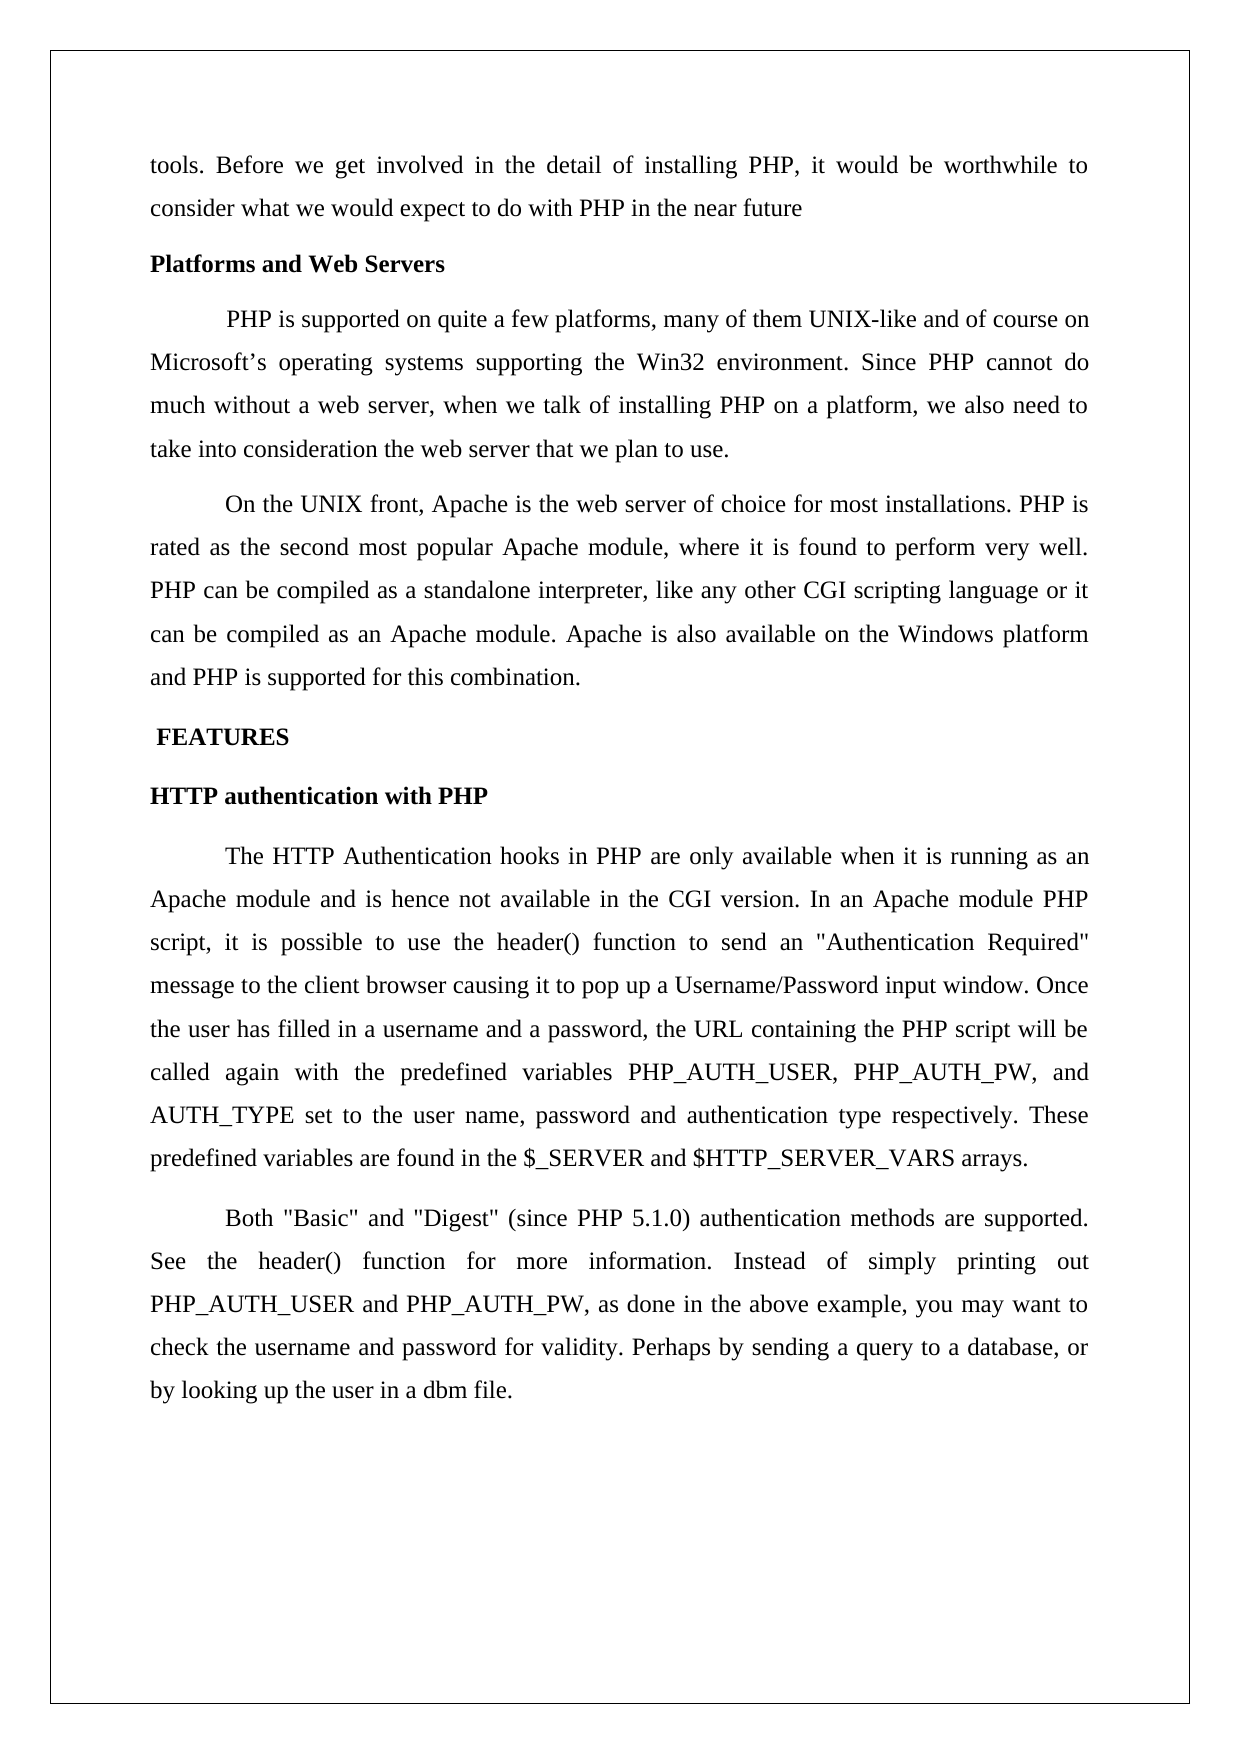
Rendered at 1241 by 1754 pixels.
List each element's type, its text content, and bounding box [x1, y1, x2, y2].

text The HTTP Authentication hooks in PHP are only available when it is running as an Apache module and is hence not available in the version. In an Apache module PHP script, it is possible to use the header() function to send an "Authentication Required" message to the client browser causing it to pop up a Username/Password input window. Once the user has filled in a username and a password, the URL containing the PHP script will be called again with the predefined variables PHP__USER, PHP__PW, and AUTH_TYPE set to the user name, password and authentication type respectively. These predefined variables are found in the $_SERVER and $HTTP_ER_VARS arrays. [150, 841, 1090, 1172]
text On the UNIX front, Apache is the web server of choice for most installations. PHP is rated as the second most popular Apache module, where it is found to perform very well. PHP can be compiled as a standalone interpreter, like any other scripting language or it can be compiled as an Apache module. Apache is also available on the Windows platform and PHP is supported for this combination. [150, 489, 1090, 691]
text FEATURES [150, 722, 1090, 750]
text Both "Basic" and "Digest" (since PHP 5.1.0) authentication methods are supported. See the header() function for more information. Instead of simply printing out PHP__USER and PHP_AUTH_PW, as done in the above example, you may want to check the username and password for validity. Perhaps by sending a query to a database, or by looking up the user in a dbm file. [150, 1203, 1090, 1404]
text PHP is supported on quite a few platforms, many of them UNIX-like and of course on Microsoft’s operating systems supporting the Win32 environment. Since PHP cannot do much without a web server, when we talk of installing PHP on a platform, we also need to take into consideration the web server that we plan to use. [150, 304, 1090, 462]
text Platforms and Web Servers [150, 249, 1090, 277]
text HTTP authentication with PHP [150, 781, 1090, 810]
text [150, 150, 1090, 222]
